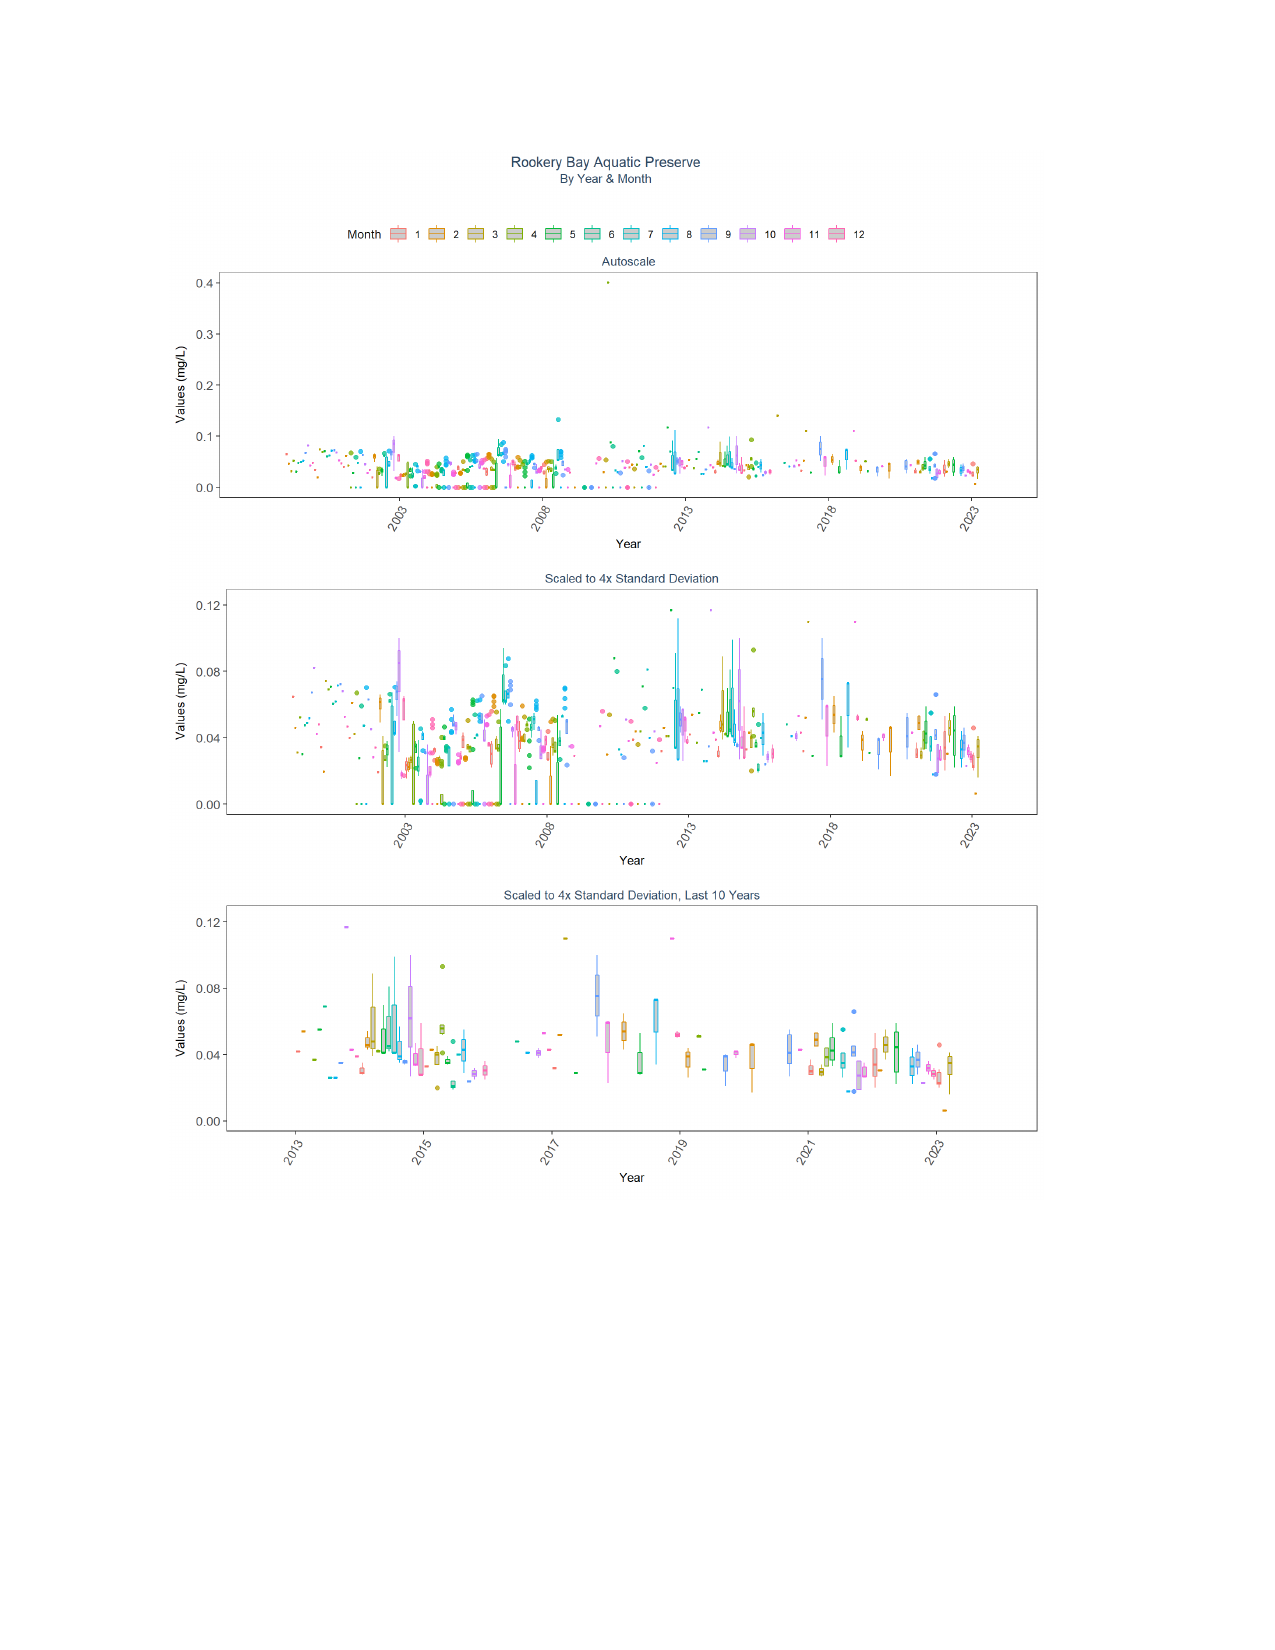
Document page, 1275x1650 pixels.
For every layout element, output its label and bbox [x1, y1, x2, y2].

picture [168, 150, 1044, 1200]
